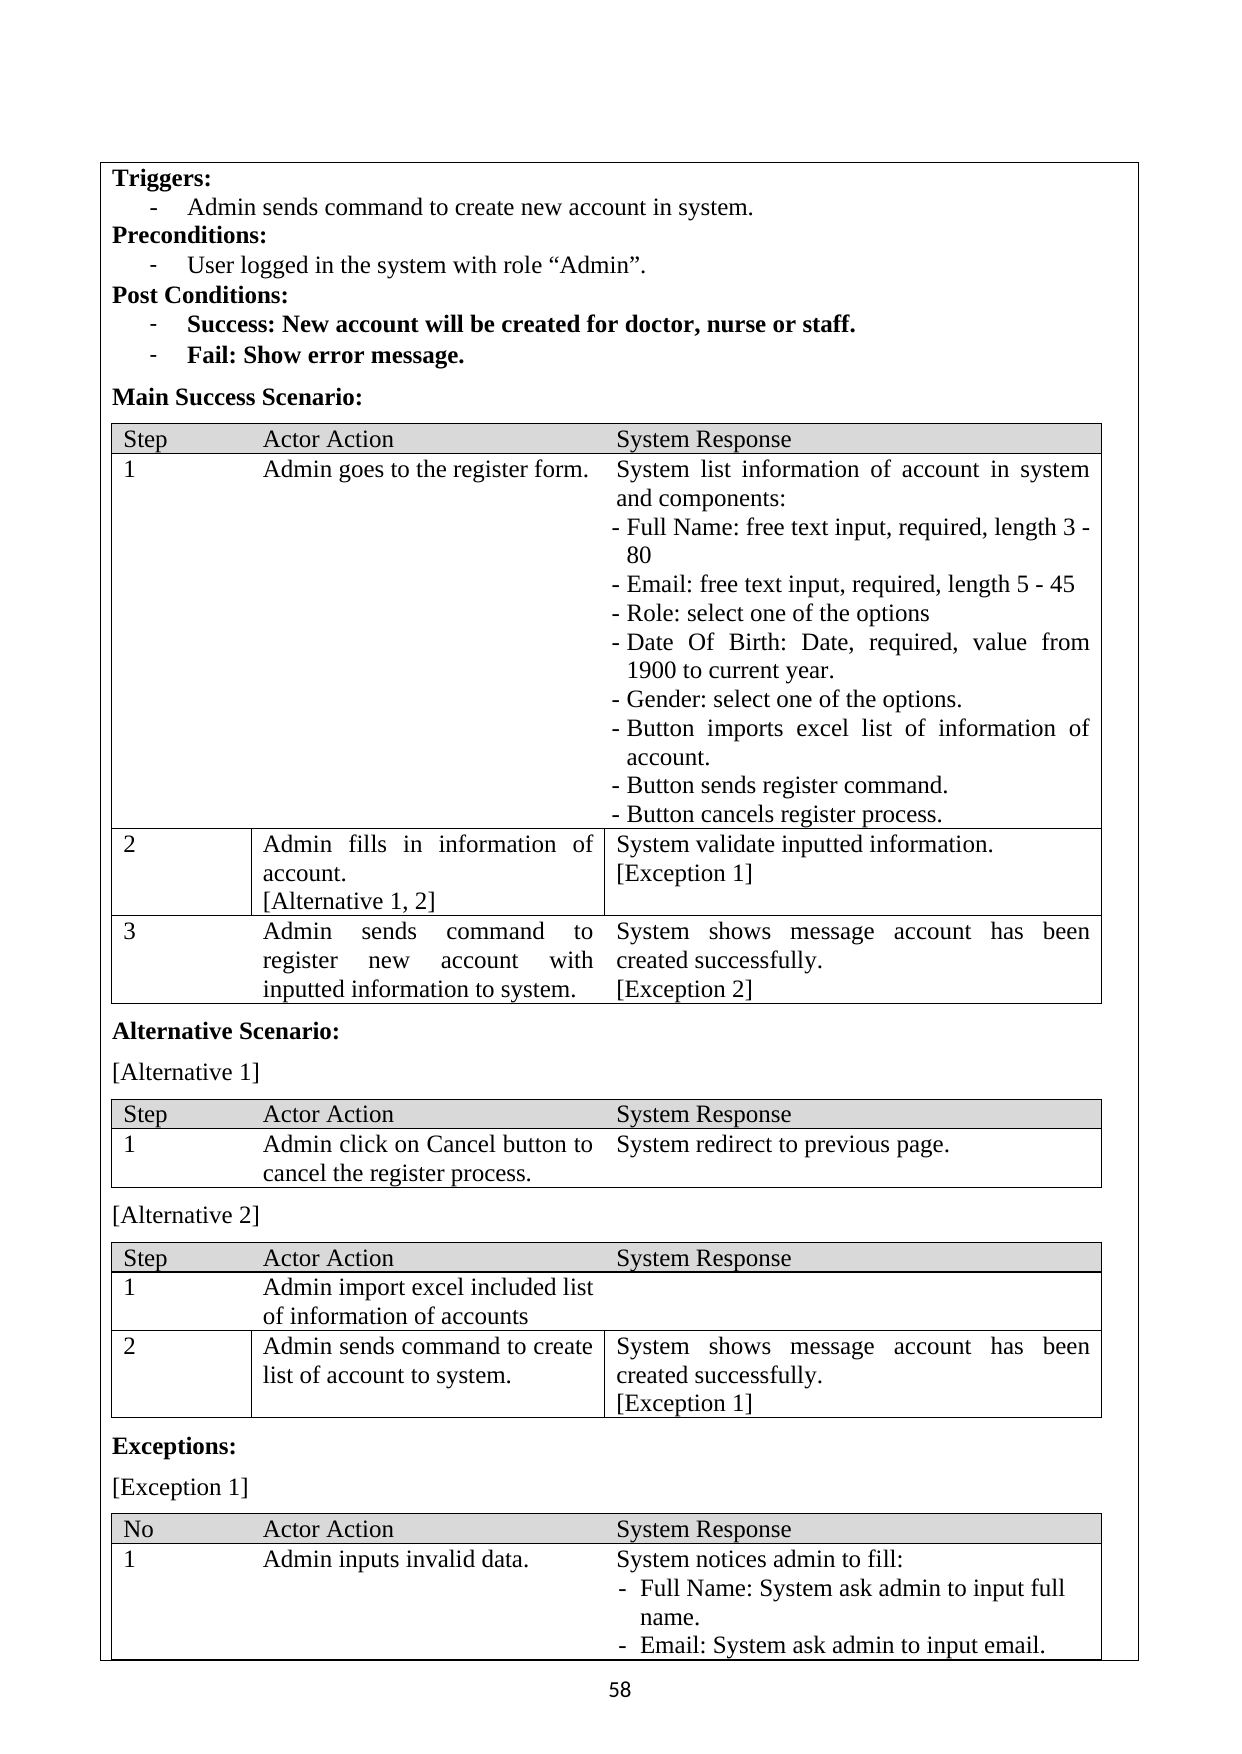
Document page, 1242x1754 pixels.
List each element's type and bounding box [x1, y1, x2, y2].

table_cell [101, 163, 1138, 1660]
